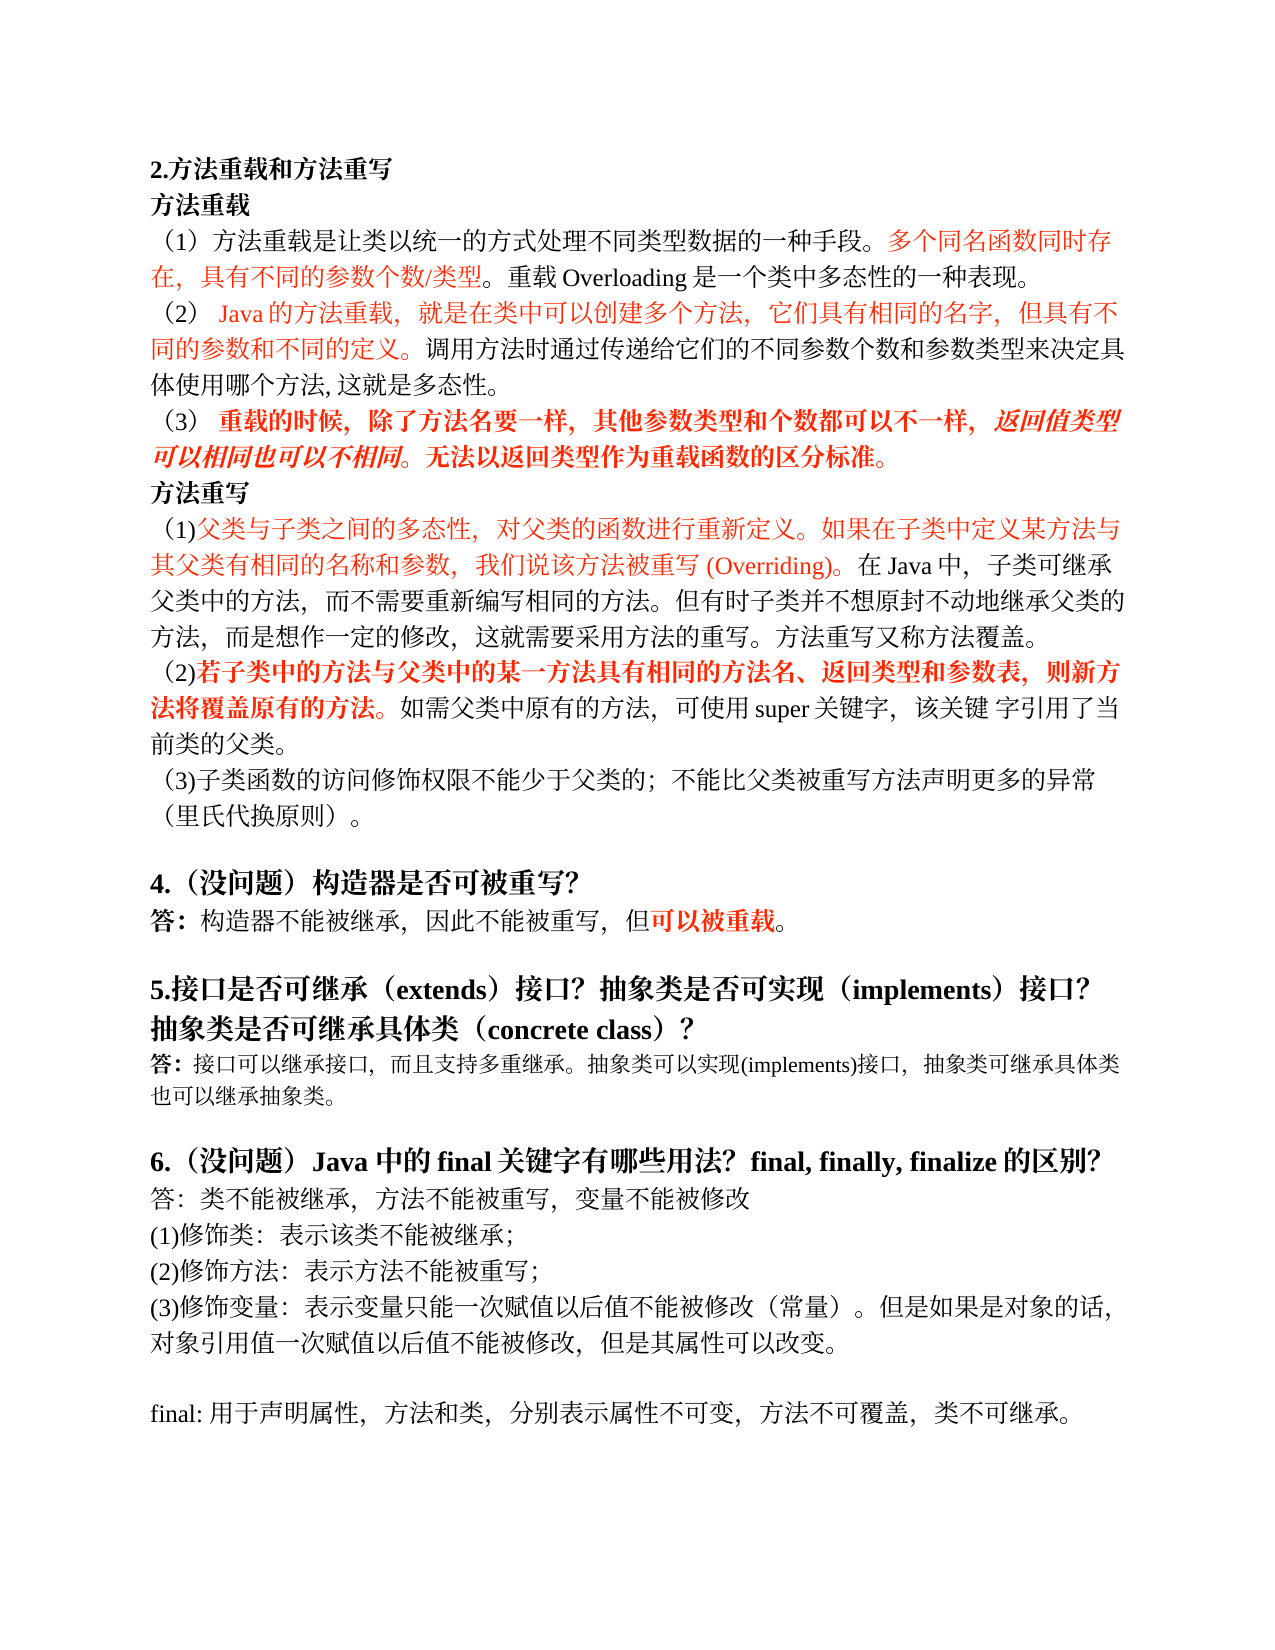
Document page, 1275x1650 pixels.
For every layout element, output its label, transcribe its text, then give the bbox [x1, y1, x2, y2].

text 答：构造器不能被继承，因此不能被重写，但可以被重载。 [150, 902, 1125, 938]
text （1)父类与子类之间的多态性，对父类的函数进行重新定义。如果在子类中定义某方法与其父类有相同的名称和参数，我们说该方法被重写 (Overriding)。在Java中，子类可继承父类中的方法，而不需要重新编写相同的方法。但有时子类并不想原封不动地继承父类的方法，而是想作一定的修改，这就需要采用方法的重写。方法重写又称方法覆盖。 [150, 509, 1125, 653]
text 4.（没问题）构造器是否可被重写？ [150, 862, 1125, 902]
text 6.（没问题）Java 中的final关键字有哪些用法？final, finally, finalize的区别？ [150, 1139, 1125, 1179]
text （2） Java的方法重载，就是在类中可以创建多个方法，它们具有相同的名字，但具有不同的参数和不同的定义。调用方法时通过传递给它们的不同参数个数和参数类型来决定具体使用哪个方法, 这就是多态性。 [150, 294, 1125, 402]
text （2)若子类中的方法与父类中的某一方法具有相同的方法名、返回类型和参数表，则新方法将覆盖原有的方法。如需父类中原有的方法，可使用super关键字，该关键 字引用了当前类的父类。 [150, 653, 1125, 761]
text final: 用于声明属性，方法和类，分别表示属性不可变，方法不可覆盖，类不可继承。 [150, 1393, 1125, 1429]
text 2.方法重载和方法重写 [150, 150, 1125, 186]
text 答：类不能被继承，方法不能被重写，变量不能被修改 [150, 1179, 1125, 1216]
text （3） 重载的时候，除了方法名要一样，其他参数类型和个数都可以不一样，返回值类型可以相同也可以不相同。无法以返回类型作为重载函数的区分标准。 [150, 402, 1125, 473]
text 方法重载 [150, 186, 1125, 222]
text (3)修饰变量：表示变量只能一次赋值以后值不能被修改（常量）。但是如果是对象的话，对象引用值一次赋值以后值不能被修改，但是其属性可以改变。 [150, 1287, 1125, 1359]
text （1）方法重载是让类以统一的方式处理不同类型数据的一种手段。多个同名函数同时存在，具有不同的参数个数/类型。重载Overloading是一个类中多态性的一种表现。 [150, 222, 1125, 294]
text (2)修饰方法：表示方法不能被重写； [150, 1251, 1125, 1287]
text （3)子类函数的访问修饰权限不能少于父类的；不能比父类被重写方法声明更多的异常（里氏代换原则）。 [150, 761, 1125, 833]
text 方法重写 [150, 473, 1125, 509]
text (1)修饰类：表示该类不能被继承； [150, 1216, 1125, 1251]
text 答：接口可以继承接口，而且支持多重继承。抽象类可以实现(implements)接口，抽象类可继承具体类也可以继承抽象类。 [150, 1047, 1125, 1110]
text 5.接口是否可继承（extends）接口？抽象类是否可实现（implements）接口？抽象类是否可继承具体类（concrete class）？ [150, 967, 1125, 1047]
